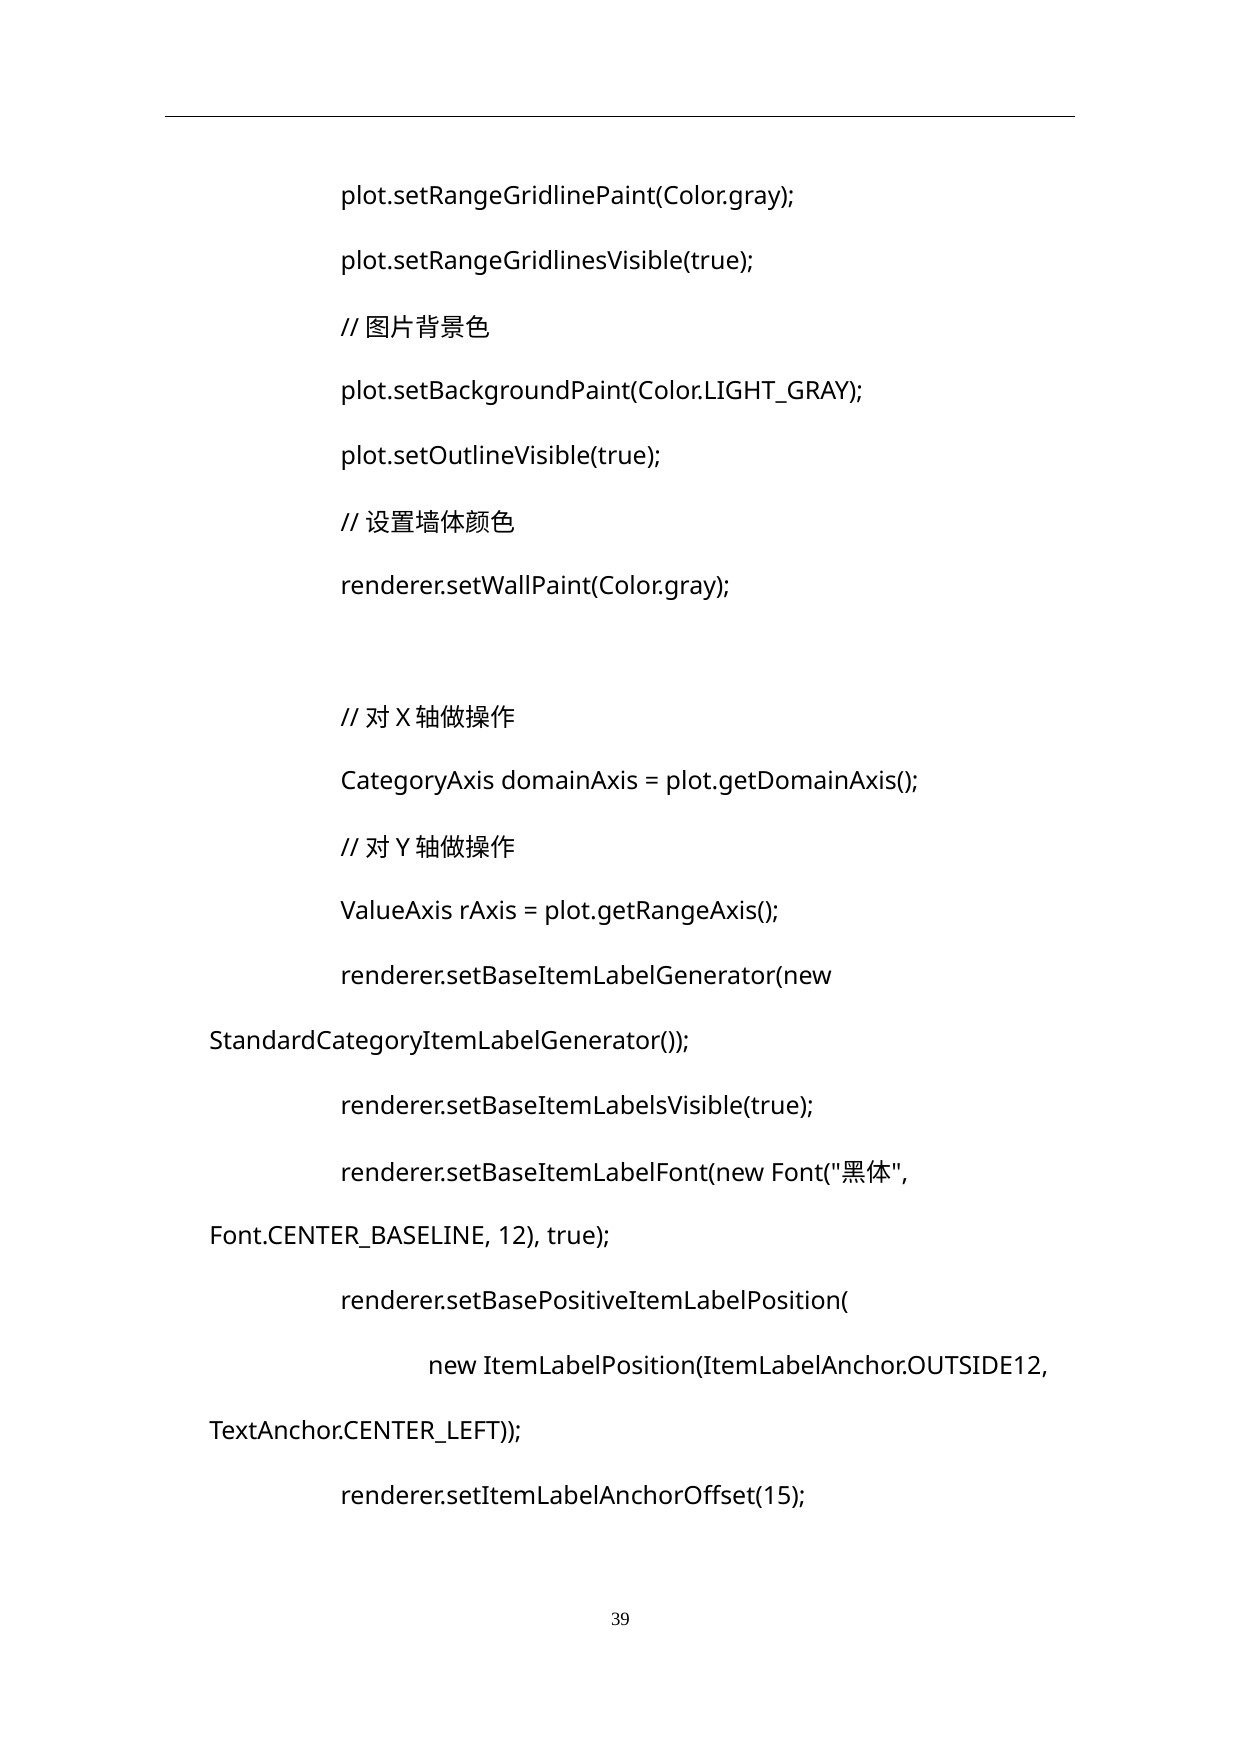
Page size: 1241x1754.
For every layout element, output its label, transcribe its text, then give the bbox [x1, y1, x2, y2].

text plot.setOutlineVisible(true); [209, 423, 1075, 488]
text // 图片背景色 [209, 293, 1075, 358]
text // 对X轴做操作 [209, 683, 1075, 748]
text renderer.setBaseItemLabelGenerator(new StandardCategoryItemLabelGenerator()); [209, 943, 1075, 1073]
text renderer.setBaseItemLabelFont(new Font("黑体", Font.CENTER_BASELINE, 12), true); [209, 1138, 1075, 1268]
text renderer.setBaseItemLabelsVisible(true); [209, 1073, 1075, 1138]
text // 设置墙体颜色 [209, 488, 1075, 553]
text renderer.setItemLabelAnchorOffset(15); [209, 1463, 1075, 1528]
text ValueAxis rAxis = plot.getRangeAxis(); [209, 878, 1075, 943]
text renderer.setBasePositiveItemLabelPosition( [209, 1268, 1075, 1333]
text plot.setBackgroundPaint(Color.LIGHT_GRAY); [209, 358, 1075, 423]
text plot.setRangeGridlinesVisible(true); [209, 228, 1075, 293]
text renderer.setWallPaint(Color.gray); [209, 553, 1075, 618]
text // 对Y轴做操作 [209, 813, 1075, 878]
text plot.setRangeGridlinePaint(Color.gray); [209, 163, 1075, 228]
text CategoryAxis domainAxis = plot.getDomainAxis(); [209, 748, 1075, 813]
text new ItemLabelPosition(ItemLabelAnchor.OUTSIDE12, TextAnchor.CENTER_LEFT)); [209, 1333, 1075, 1463]
